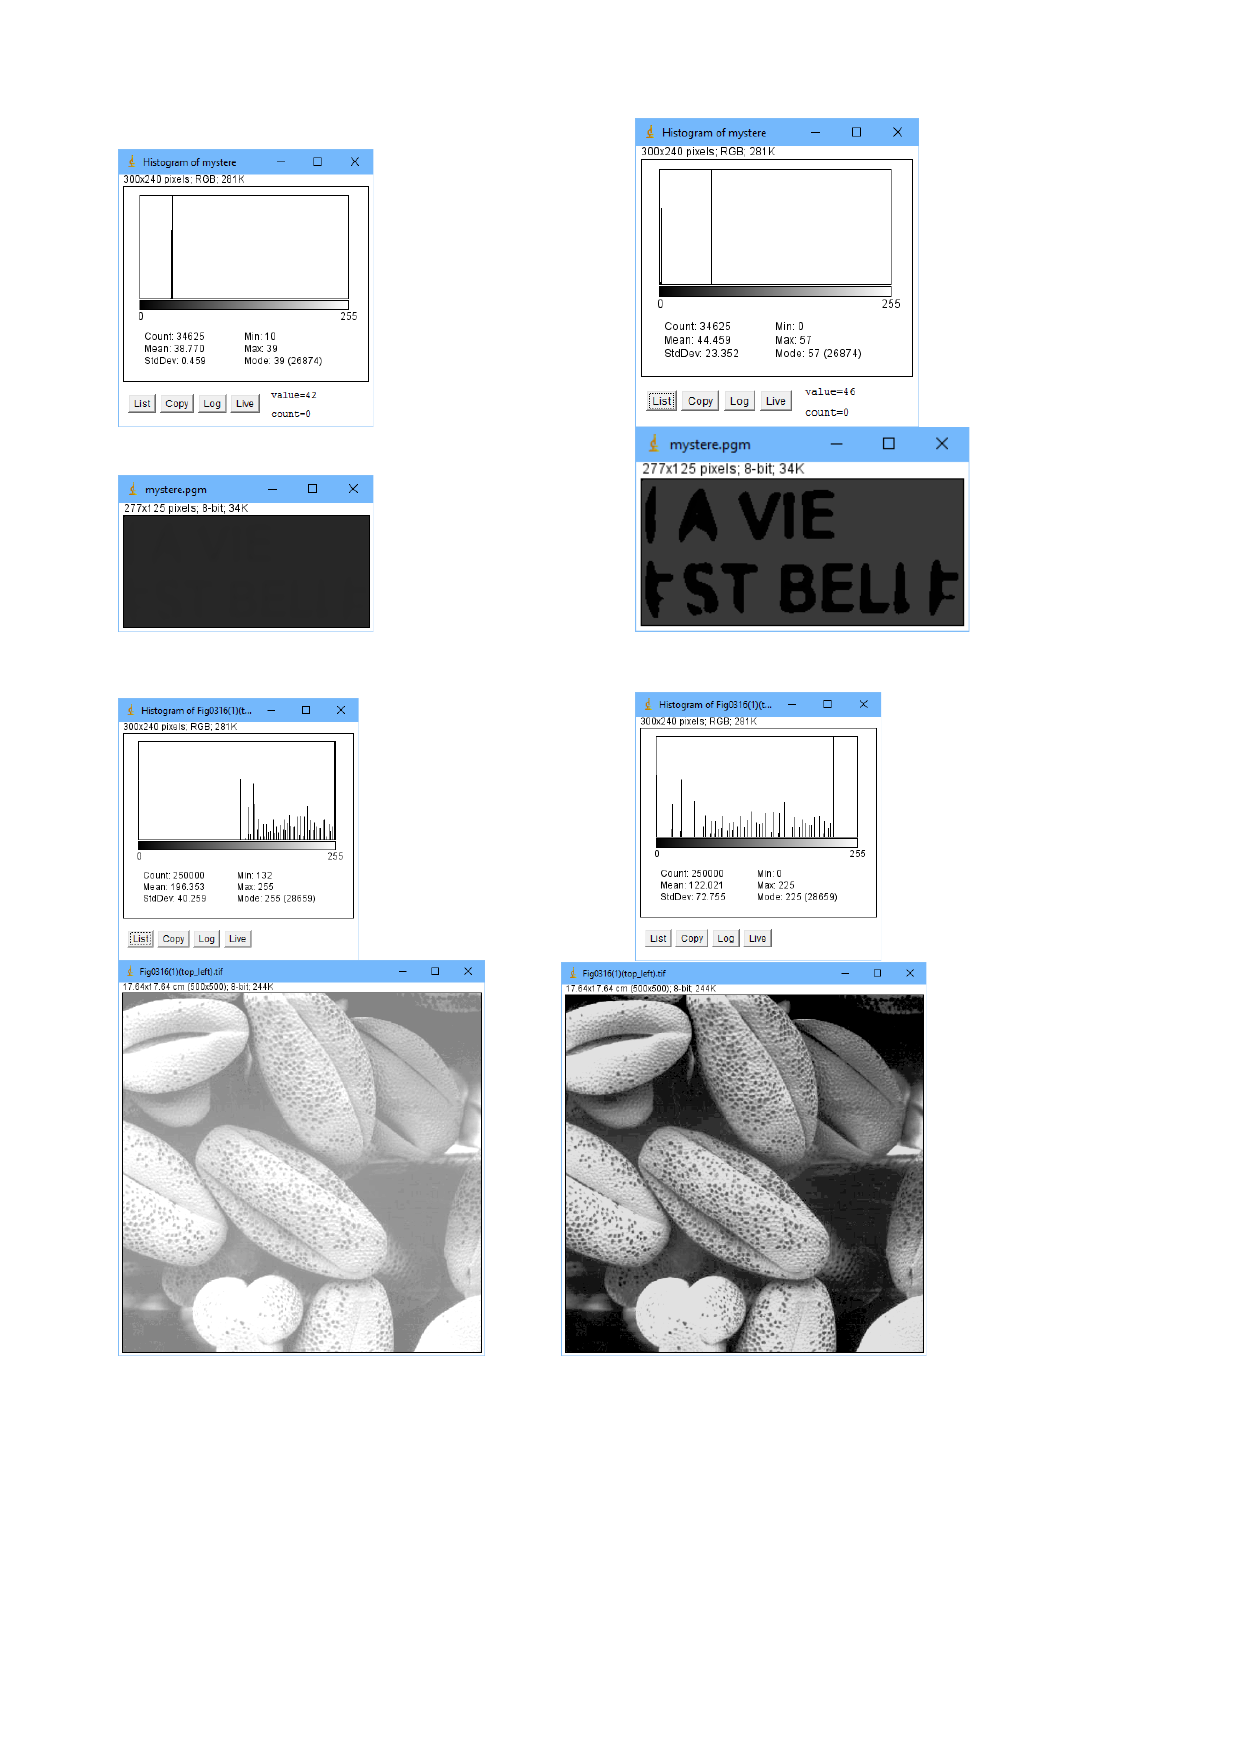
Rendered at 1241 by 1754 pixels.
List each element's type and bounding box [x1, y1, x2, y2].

picture [118, 698, 485, 1356]
picture [635, 692, 882, 961]
picture [118, 475, 374, 632]
picture [118, 149, 374, 427]
picture [561, 962, 927, 1356]
picture [635, 118, 970, 632]
